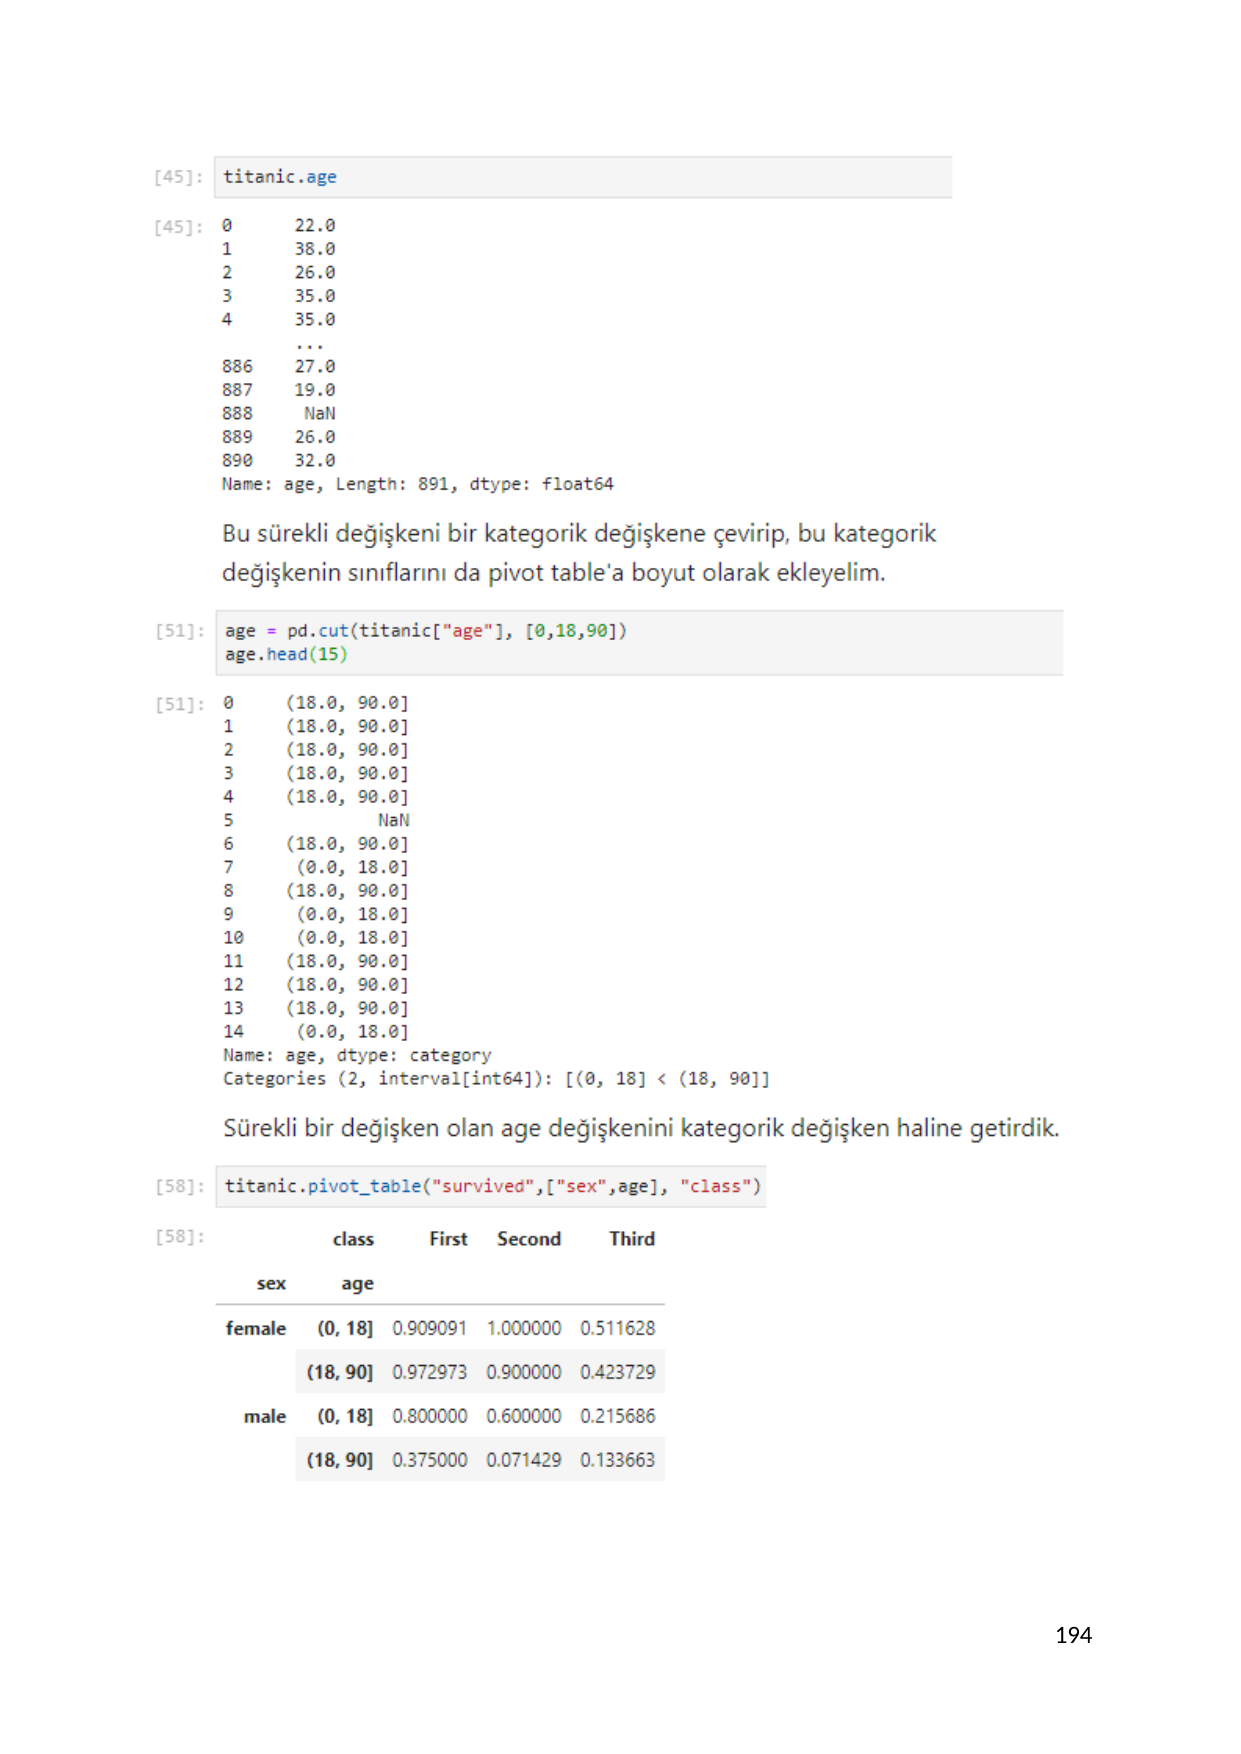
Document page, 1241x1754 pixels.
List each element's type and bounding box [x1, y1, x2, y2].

picture [147, 147, 953, 603]
picture [147, 1161, 767, 1489]
picture [147, 604, 1064, 1160]
